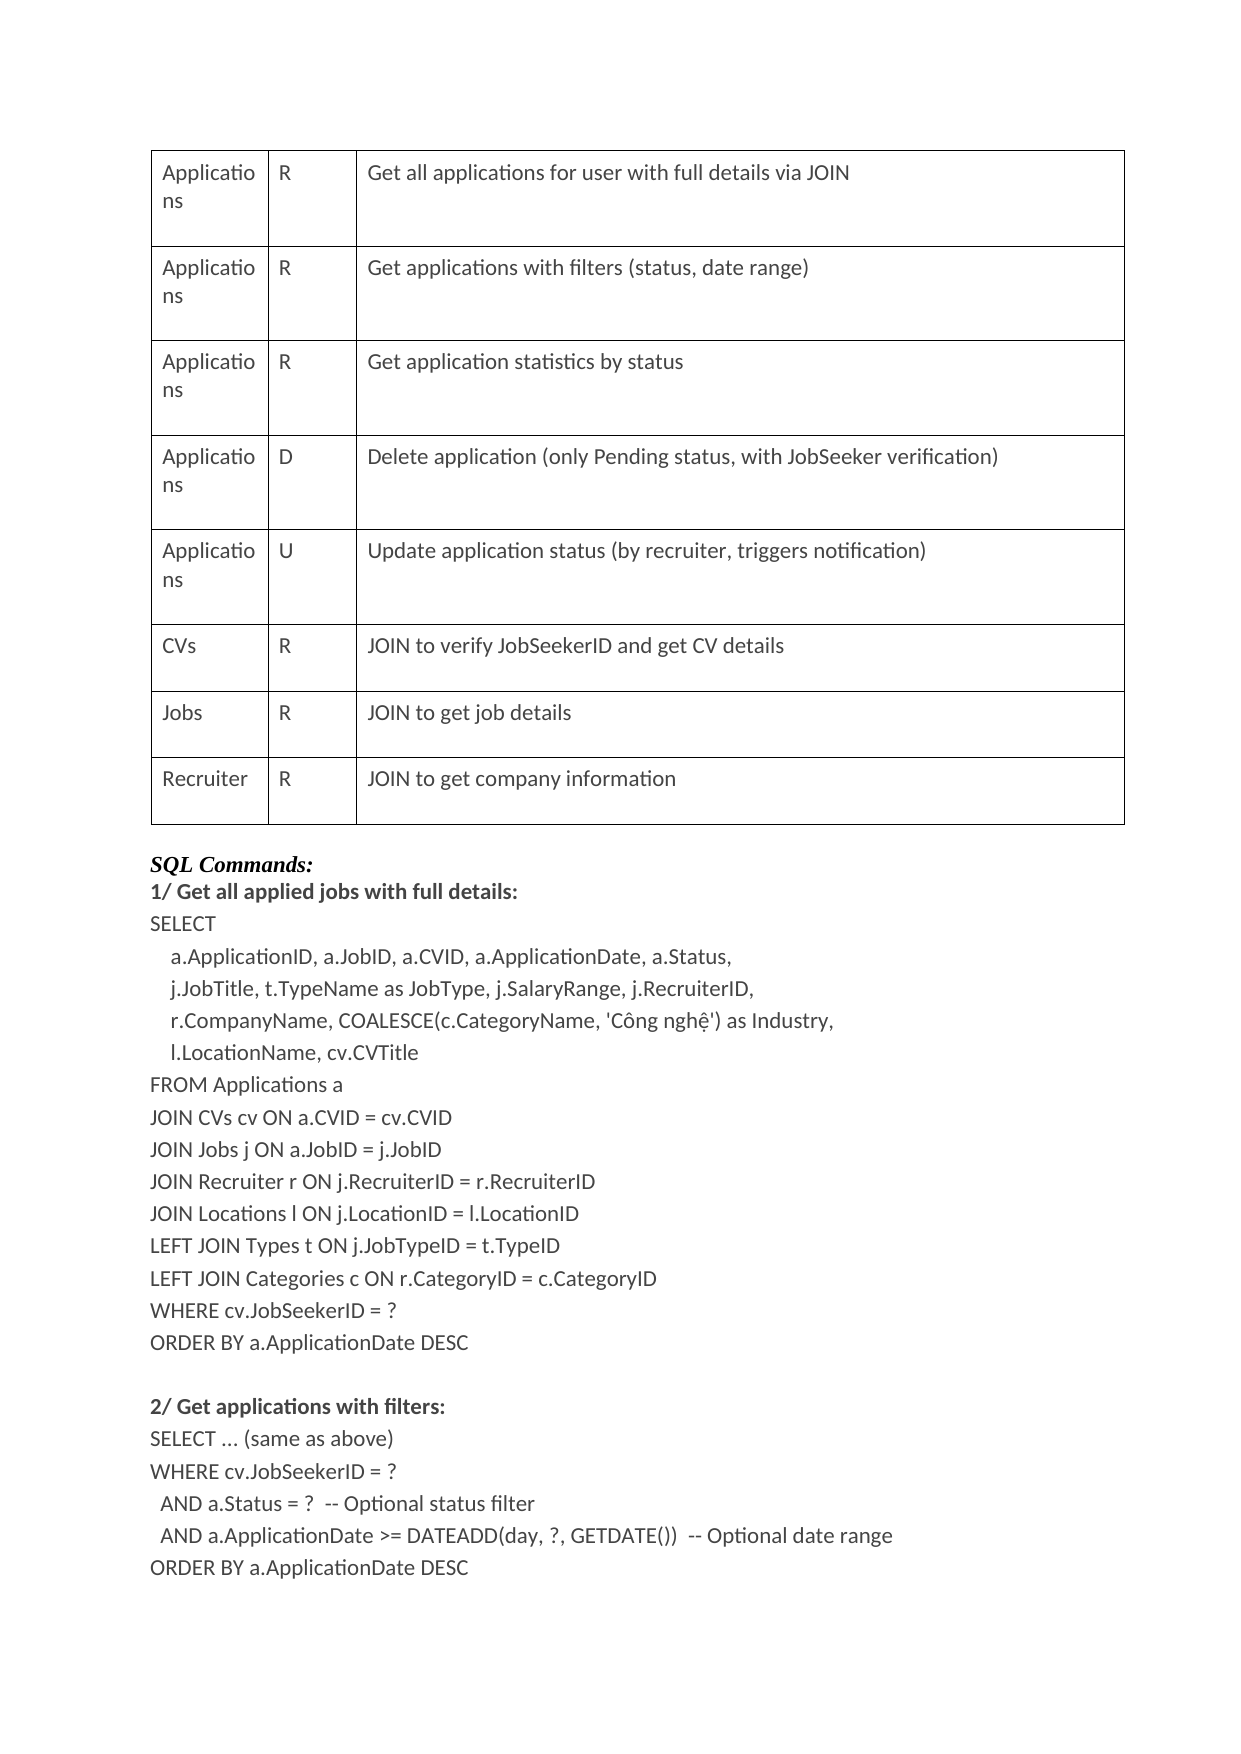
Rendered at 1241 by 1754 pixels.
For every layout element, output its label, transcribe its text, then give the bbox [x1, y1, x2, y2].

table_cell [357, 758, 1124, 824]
text WHERE cv.JobSeekerID = ? [150, 1457, 1090, 1485]
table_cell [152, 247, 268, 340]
text ORDER BY a.ApplicationDate DESC [150, 1553, 1090, 1581]
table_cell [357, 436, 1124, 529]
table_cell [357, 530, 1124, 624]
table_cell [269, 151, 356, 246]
text JOIN Locations l ON j.LocationID = l.LocationID [150, 1199, 1090, 1227]
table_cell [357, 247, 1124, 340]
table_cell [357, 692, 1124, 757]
text j.JobTitle, t.TypeName as JobType, j.SalaryRange, j.RecruiterID, [150, 974, 1090, 1002]
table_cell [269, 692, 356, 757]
text SELECT [150, 909, 1090, 938]
text LEFT JOIN Types t ON j.JobTypeID = t.TypeID [150, 1231, 1090, 1259]
text LEFT JOIN Categories c ON r.CategoryID = c.CategoryID [150, 1264, 1090, 1292]
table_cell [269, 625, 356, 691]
text ORDER BY a.ApplicationDate DESC [150, 1328, 1090, 1356]
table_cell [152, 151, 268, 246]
text l.LocationName, cv.CVTitle [150, 1038, 1090, 1066]
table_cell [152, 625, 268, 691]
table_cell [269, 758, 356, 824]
text a.ApplicationID, a.JobID, a.CVID, a.ApplicationDate, a.Status, [150, 942, 1090, 970]
text r.CompanyName, COALESCE(c.CategoryName, 'Công nghệ') as Industry, [150, 1006, 1090, 1034]
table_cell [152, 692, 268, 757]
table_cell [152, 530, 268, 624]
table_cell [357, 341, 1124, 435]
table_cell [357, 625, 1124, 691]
text WHERE cv.JobSeekerID = ? [150, 1296, 1090, 1324]
text AND a.ApplicationDate >= DATEADD(day, ?, GETDATE()) -- Optional date range [150, 1521, 1090, 1549]
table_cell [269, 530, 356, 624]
text JOIN CVs cv ON a.CVID = cv.CVID [150, 1103, 1090, 1131]
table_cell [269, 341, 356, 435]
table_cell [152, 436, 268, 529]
text 2/ Get applications with filters: [150, 1392, 1090, 1420]
text SQL Commands: [150, 851, 1090, 877]
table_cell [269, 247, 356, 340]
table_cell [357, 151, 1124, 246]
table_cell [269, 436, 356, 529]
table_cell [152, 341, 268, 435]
text 1/ Get all applied jobs with full details: [150, 877, 1090, 905]
text SELECT ... (same as above) [150, 1424, 1090, 1453]
text AND a.Status = ? -- Optional status filter [150, 1489, 1090, 1517]
text FROM Applications a [150, 1071, 1090, 1098]
text JOIN Jobs j ON a.JobID = j.JobID [150, 1135, 1090, 1163]
text JOIN Recruiter r ON j.RecruiterID = r.RecruiterID [150, 1167, 1090, 1195]
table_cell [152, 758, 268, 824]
